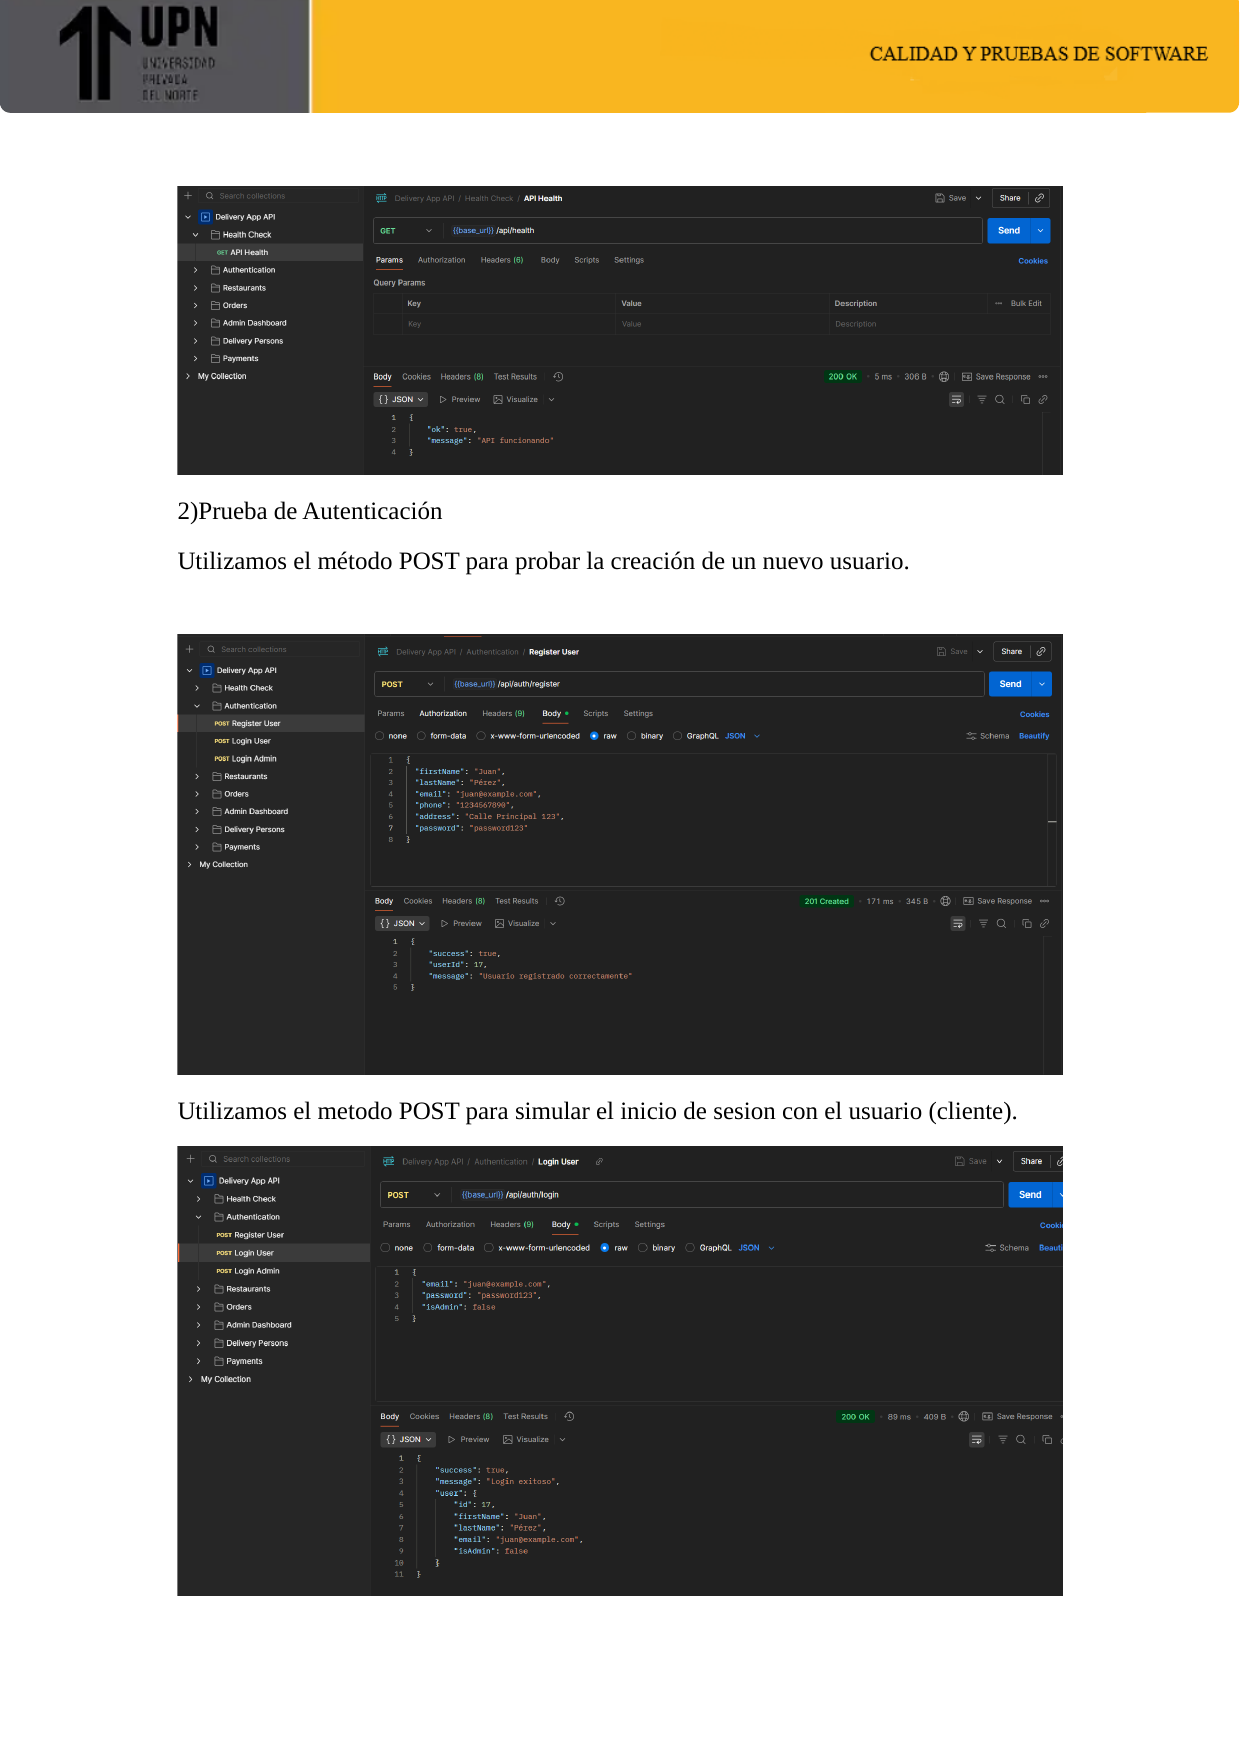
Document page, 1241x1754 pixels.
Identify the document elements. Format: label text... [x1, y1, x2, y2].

text Utilizamos el método POST para probar la creación de un nuevo usuario. [177, 546, 1063, 574]
picture [177, 634, 1063, 1075]
picture [177, 186, 1063, 475]
text Utilizamos el metodo POST para simular el inicio de sesion con el usuario (cliente). [177, 1096, 1063, 1125]
picture [177, 1146, 1063, 1596]
text 2)Prueba de Autenticación [177, 496, 1063, 525]
picture [0, 0, 1240, 113]
